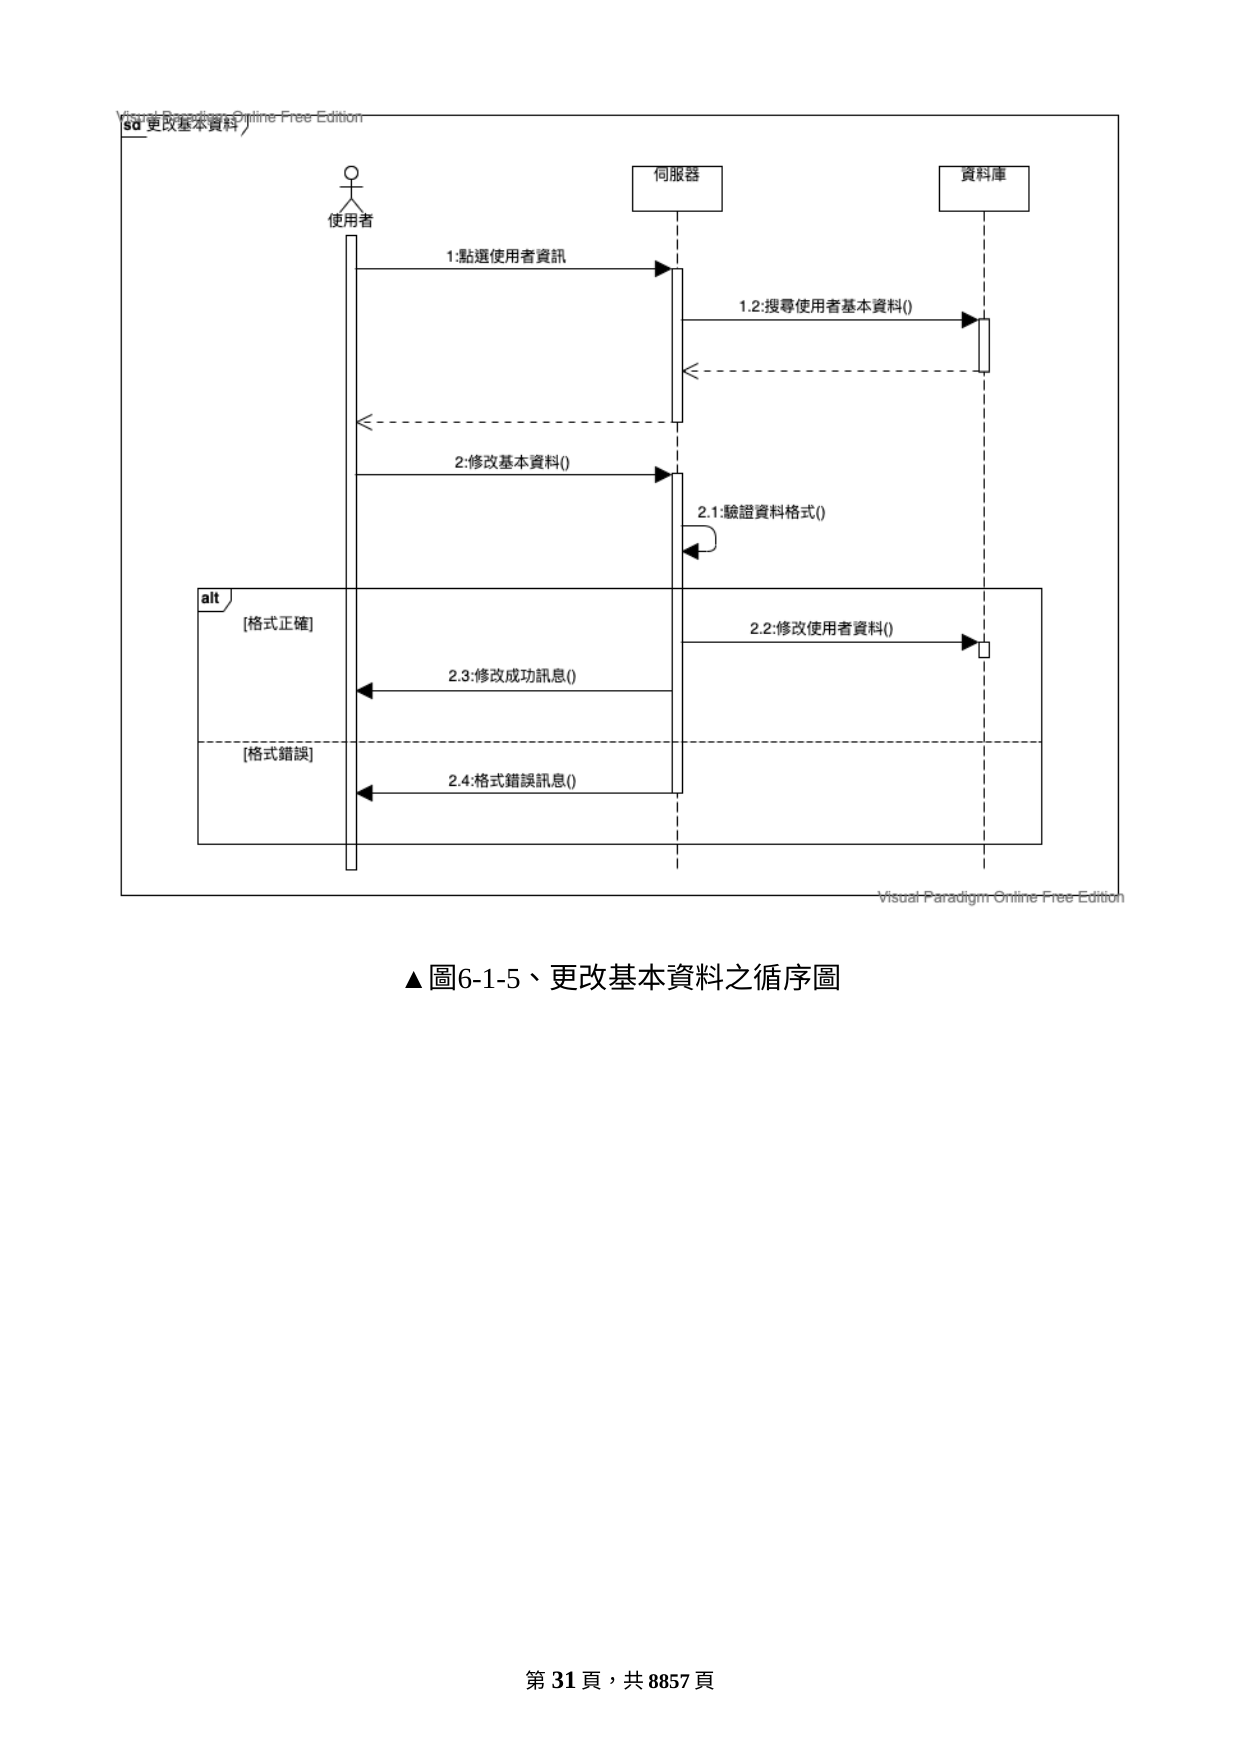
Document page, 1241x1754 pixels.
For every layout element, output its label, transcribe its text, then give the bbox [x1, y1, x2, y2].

picture [108, 102, 1132, 909]
